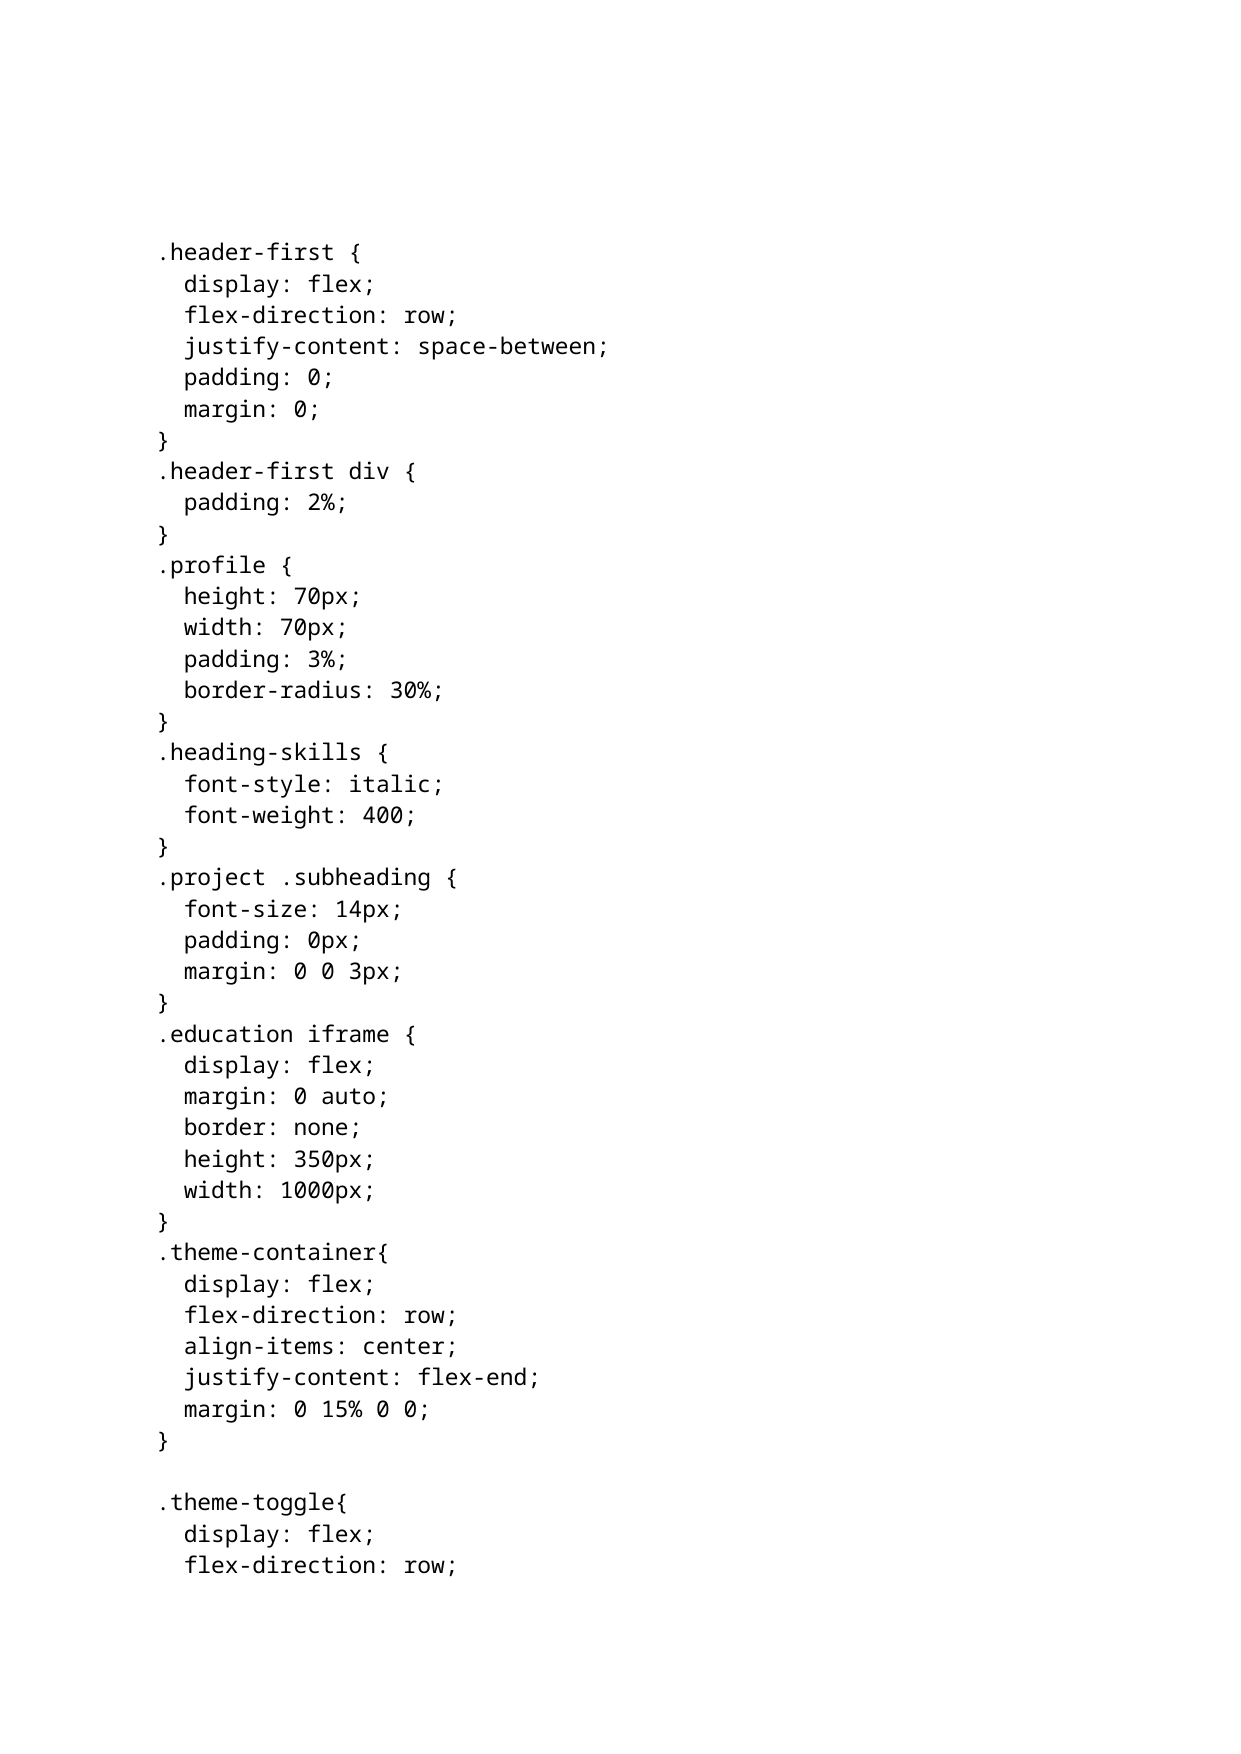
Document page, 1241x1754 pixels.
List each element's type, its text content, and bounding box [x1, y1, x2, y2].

text } [156, 1205, 1084, 1236]
text width: 70px; [156, 611, 1084, 642]
text display: flex; [156, 1267, 1084, 1299]
text align-items: center; [156, 1330, 1084, 1361]
text justify-content: flex-end; [156, 1361, 1084, 1392]
text .theme-toggle{ [156, 1486, 1084, 1517]
text .header-first { [156, 236, 1084, 267]
text display: flex; [156, 1517, 1084, 1549]
text padding: 2%; [156, 486, 1084, 517]
text .project .subheading { [156, 861, 1084, 892]
text flex-direction: row; [156, 1549, 1084, 1580]
text } [156, 424, 1084, 455]
text .theme-container{ [156, 1236, 1084, 1267]
text font-size: 14px; [156, 892, 1084, 924]
text width: 1000px; [156, 1174, 1084, 1205]
text .education iframe { [156, 1017, 1084, 1049]
text display: flex; [156, 267, 1084, 299]
text font-style: italic; [156, 767, 1084, 799]
text height: 70px; [156, 580, 1084, 611]
text } [156, 517, 1084, 549]
text } [156, 705, 1084, 736]
text height: 350px; [156, 1142, 1084, 1174]
text .header-first div { [156, 455, 1084, 486]
text margin: 0 15% 0 0; [156, 1392, 1084, 1424]
text margin: 0 0 3px; [156, 955, 1084, 986]
text border-radius: 30%; [156, 674, 1084, 705]
text .heading-skills { [156, 736, 1084, 767]
text } [156, 1424, 1084, 1455]
text display: flex; [156, 1049, 1084, 1080]
text flex-direction: row; [156, 299, 1084, 330]
text padding: 3%; [156, 642, 1084, 674]
text margin: 0 auto; [156, 1080, 1084, 1111]
text margin: 0; [156, 392, 1084, 424]
text padding: 0px; [156, 924, 1084, 955]
text .profile { [156, 549, 1084, 580]
text border: none; [156, 1111, 1084, 1142]
text } [156, 830, 1084, 861]
text flex-direction: row; [156, 1299, 1084, 1330]
text padding: 0; [156, 361, 1084, 392]
text } [156, 986, 1084, 1017]
text font-weight: 400; [156, 799, 1084, 830]
text justify-content: space-between; [156, 330, 1084, 361]
